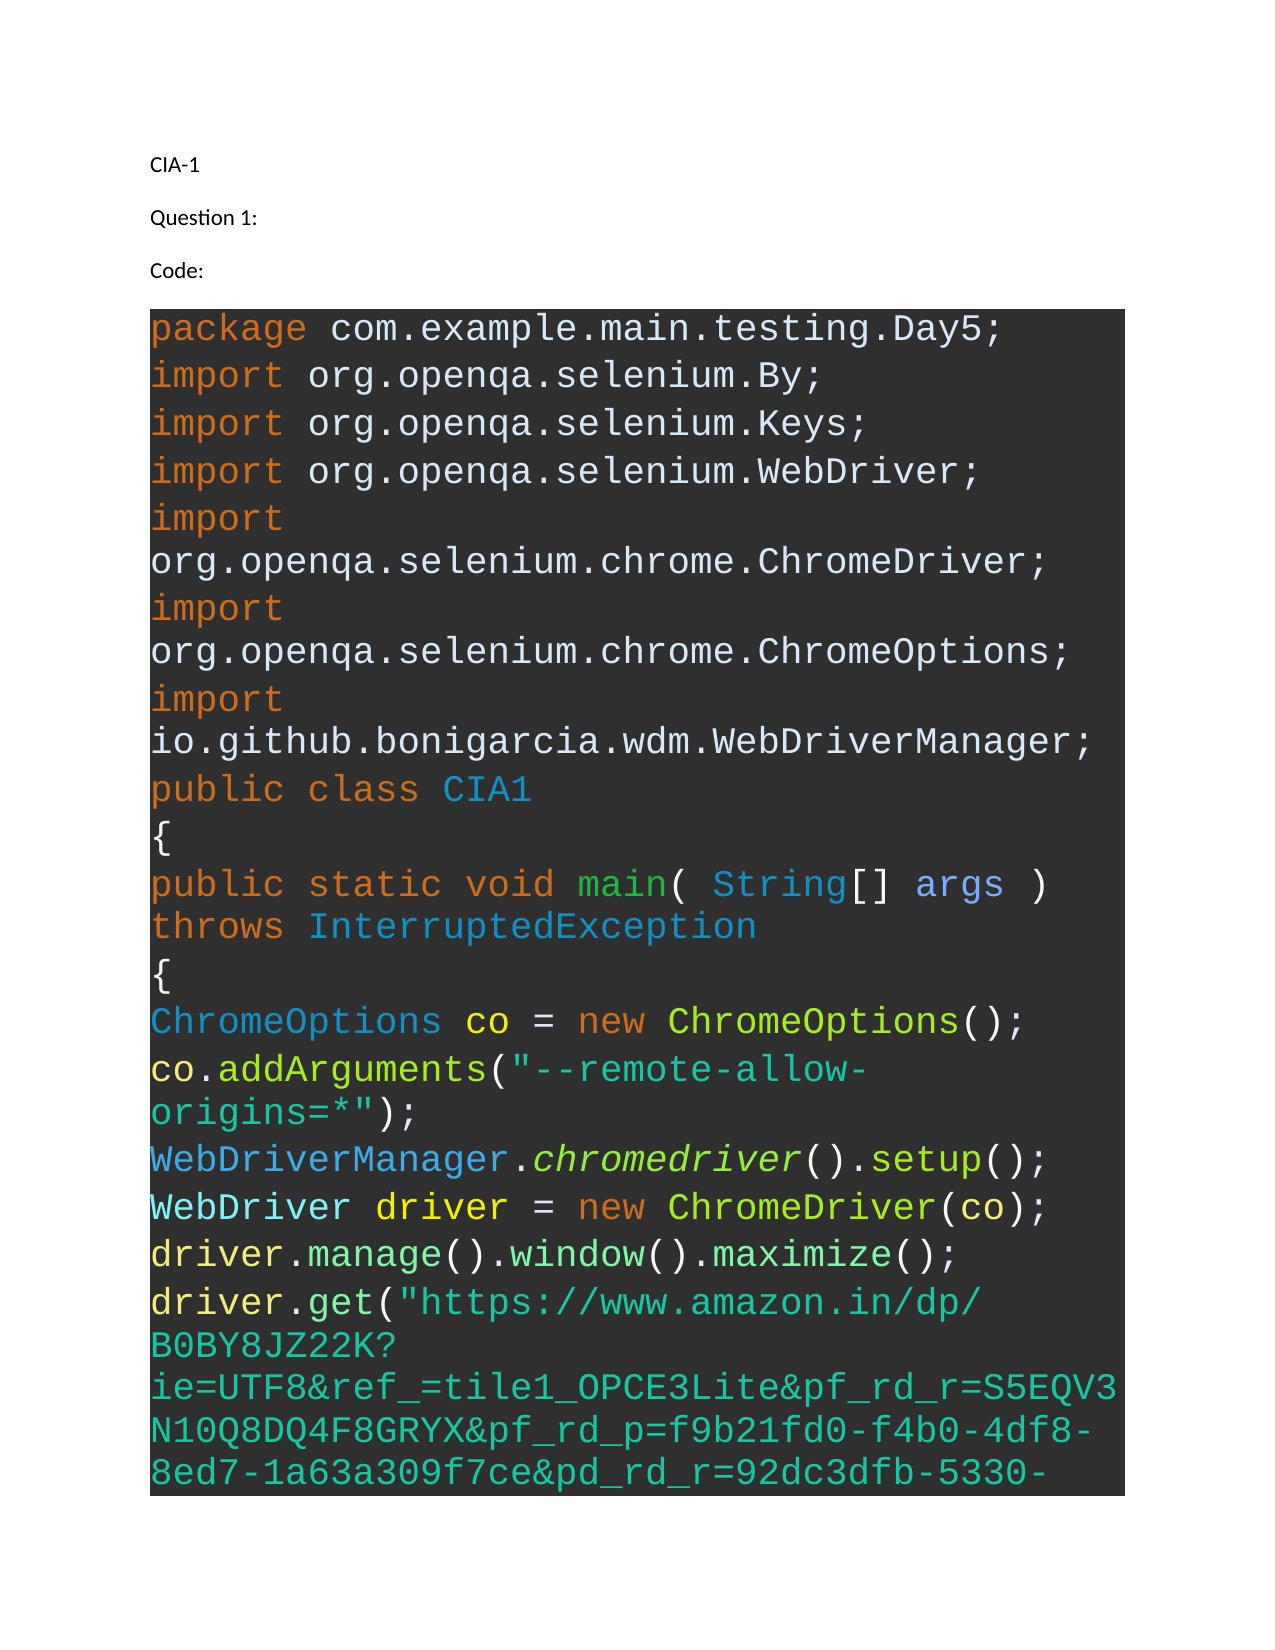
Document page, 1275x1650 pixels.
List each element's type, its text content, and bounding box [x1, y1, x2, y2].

text { [150, 955, 1125, 998]
text driver.manage().window().maximize(); [150, 1236, 1125, 1278]
text WebDriver driver = new ChromeDriver(co); [150, 1188, 1125, 1231]
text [150, 1283, 1125, 1496]
text import org.openqa.selenium.chrome.ChromeDriver; [150, 499, 1125, 584]
text Code: [150, 256, 1125, 284]
text { [150, 817, 1125, 860]
text import org.openqa.selenium.WebDriver; [150, 452, 1125, 494]
text package com.example.main.testing.Day5; [150, 309, 1125, 352]
text co.addArguments("--remote-allow-origins=*"); [150, 1050, 1125, 1135]
text CIA-1 [150, 150, 1125, 178]
text public static void main( String[] args ) throws InterruptedException [150, 865, 1125, 950]
text ChromeOptions co = new ChromeOptions(); [150, 1003, 1125, 1045]
text WebDriverManager.chromedriver().setup(); [150, 1140, 1125, 1183]
text import org.openqa.selenium.Keys; [150, 404, 1125, 447]
text Question 1: [150, 203, 1125, 231]
text public class CIA1 [150, 770, 1125, 812]
text import io.github.bonigarcia.wdm.WebDriverManager; [150, 680, 1125, 765]
text import org.openqa.selenium.By; [150, 357, 1125, 399]
text import org.openqa.selenium.chrome.ChromeOptions; [150, 589, 1125, 674]
